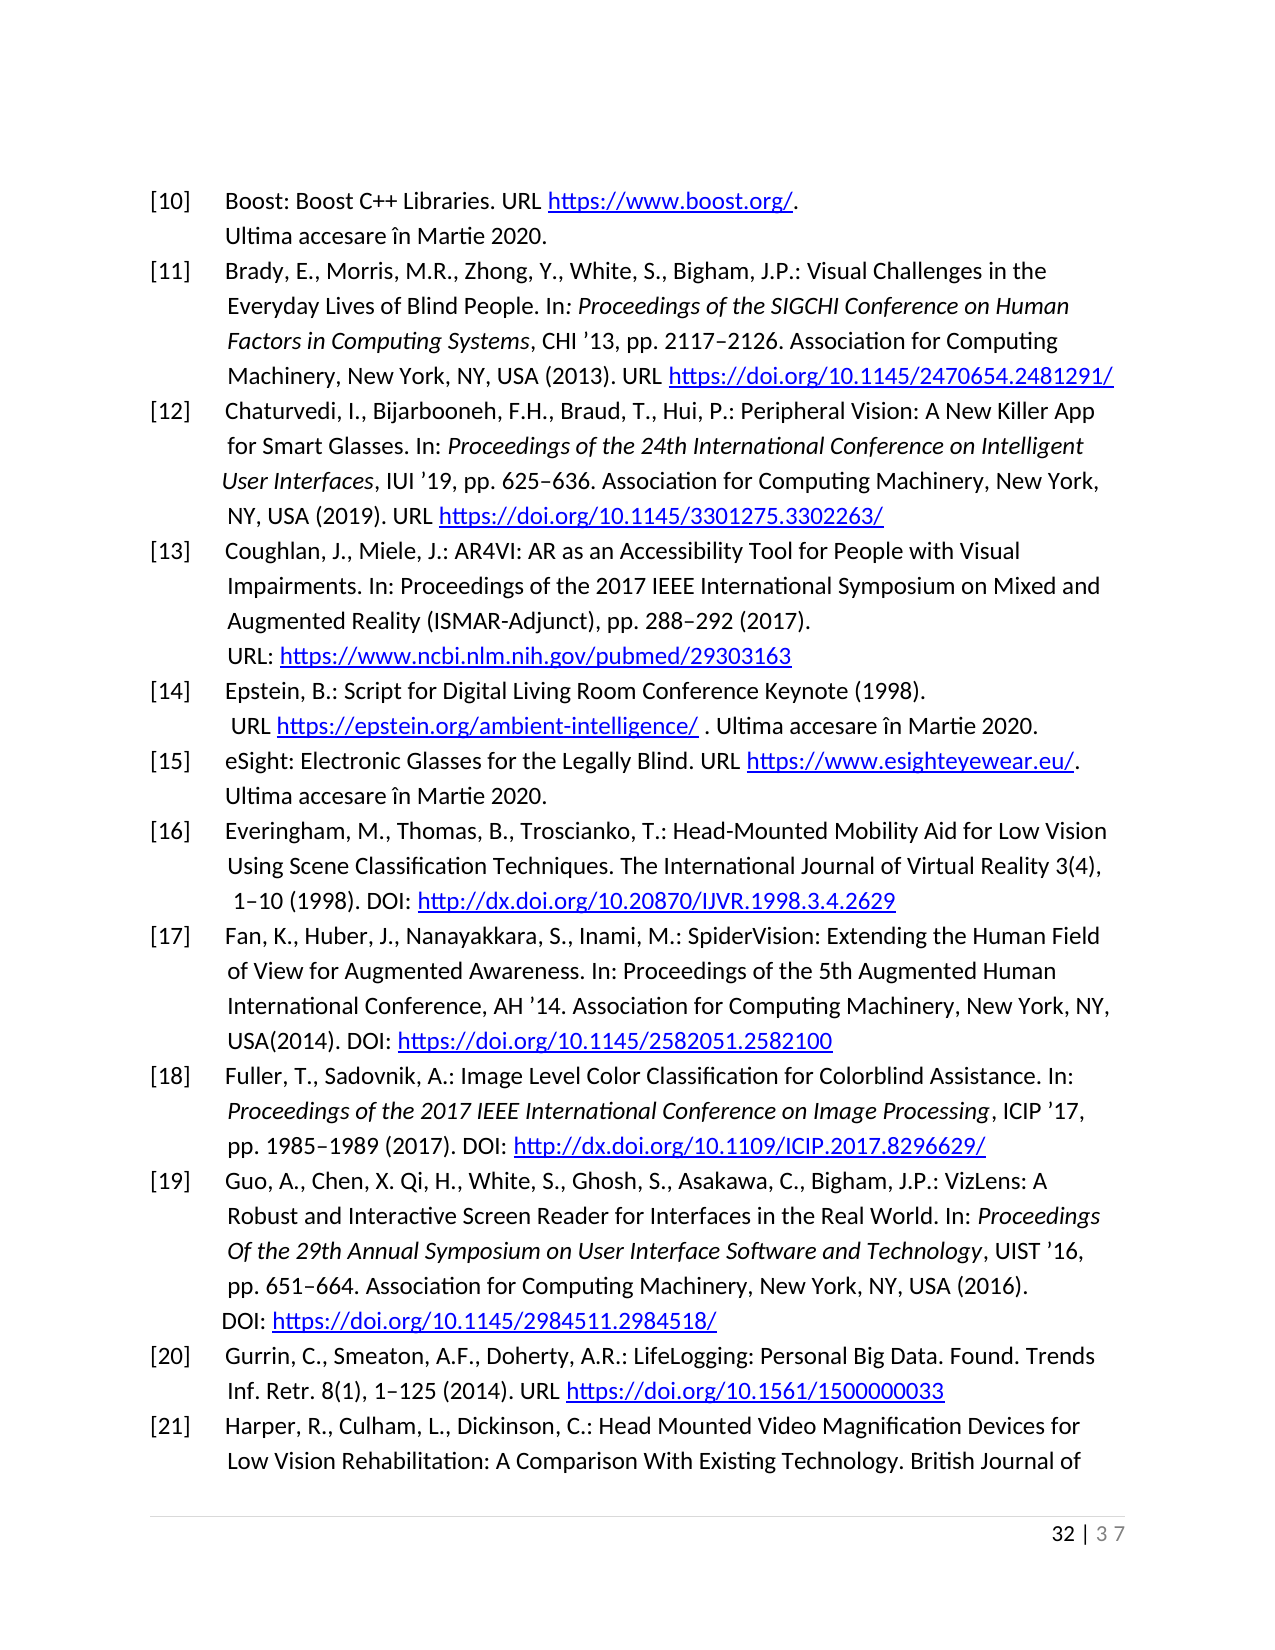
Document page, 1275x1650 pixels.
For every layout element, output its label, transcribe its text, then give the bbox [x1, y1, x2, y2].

list of View for Augmented Awareness. In: Proceedings of the 5th Augmented Human [187, 955, 1125, 986]
list Coughlan, J., Miele, J.: AR4VI: AR as an Accessibility Tool for People with Visual [150, 535, 1125, 566]
list Low Vision Rehabilitation: A Comparison With Existing Technology. British Journal of [187, 1445, 1125, 1476]
list Proceedings of the 2017 IEEE International Conference on Image Processing, ICIP ’17, [187, 1095, 1125, 1126]
list DOI: https://doi.org/10.1145/2984511.2984518/ [187, 1305, 1125, 1336]
list Gurrin, C., Smeaton, A.F., Doherty, A.R.: LifeLogging: Personal Big Data. Found. Trends [150, 1340, 1125, 1371]
list for Smart Glasses. In: Proceedings of the 24th International Conference on Intelligent [187, 430, 1125, 461]
list eSight: Electronic Glasses for the Legally Blind. URL https://www.esighteyewear.eu/. [150, 745, 1125, 776]
list 1–10 (1998). DOI: http://dx.doi.org/10.20870/IJVR.1998.3.4.2629 [187, 885, 1125, 916]
list Factors in Computing Systems, CHI ’13, pp. 2117–2126. Association for Computing [187, 325, 1125, 356]
list Augmented Reality (ISMAR-Adjunct), pp. 288–292 (2017). [187, 605, 1125, 636]
list Fan, K., Huber, J., Nanayakkara, S., Inami, M.: SpiderVision: Extending the Human Field [150, 920, 1125, 951]
list Chaturvedi, I., Bijarbooneh, F.H., Braud, T., Hui, P.: Peripheral Vision: A New Killer App [150, 395, 1125, 426]
list International Conference, AH ’14. Association for Computing Machinery, New York, NY, [187, 990, 1125, 1021]
list Using Scene Classification Techniques. The International Journal of Virtual Reality 3(4), [187, 850, 1125, 881]
list URL: https://www.ncbi.nlm.nih.gov/pubmed/29303163 [187, 640, 1125, 671]
list Harper, R., Culham, L., Dickinson, C.: Head Mounted Video Magnification Devices for [150, 1410, 1125, 1441]
list pp. 651–664. Association for Computing Machinery, New York, NY, USA (2016). [187, 1270, 1125, 1301]
list Epstein, B.: Script for Digital Living Room Conference Keynote (1998). [150, 675, 1125, 706]
list Ultima accesare în Martie 2020. [225, 780, 1125, 811]
list User Interfaces, IUI ’19, pp. 625–636. Association for Computing Machinery, New York, [187, 465, 1125, 496]
list Everyday Lives of Blind People. In: Proceedings of the SIGCHI Conference on Human [187, 290, 1125, 321]
list Ultima accesare în Martie 2020. [225, 220, 1125, 251]
list pp. 1985–1989 (2017). DOI: http://dx.doi.org/10.1109/ICIP.2017.8296629/ [187, 1130, 1125, 1161]
list Machinery, New York, NY, USA (2013). URL https://doi.org/10.1145/2470654.2481291/ [187, 360, 1125, 391]
list Guo, A., Chen, X. Qi, H., White, S., Ghosh, S., Asakawa, C., Bigham, J.P.: VizLens: A [150, 1165, 1125, 1196]
list Fuller, T., Sadovnik, A.: Image Level Color Classification for Colorblind Assistance. In: [150, 1060, 1125, 1091]
list Impairments. In: Proceedings of the 2017 IEEE International Symposium on Mixed and [187, 570, 1125, 601]
list URL https://epstein.org/ambient-intelligence/ . Ultima accesare în Martie 2020. [225, 710, 1125, 741]
list Brady, E., Morris, M.R., Zhong, Y., White, S., Bigham, J.P.: Visual Challenges in the [150, 255, 1125, 286]
list NY, USA (2019). URL https://doi.org/10.1145/3301275.3302263/ [187, 500, 1125, 531]
list Robust and Interactive Screen Reader for Interfaces in the Real World. In: Proceedings [187, 1200, 1125, 1231]
list Inf. Retr. 8(1), 1–125 (2014). URL https://doi.org/10.1561/1500000033 [187, 1375, 1125, 1406]
list USA(2014). DOI: https://doi.org/10.1145/2582051.2582100 [187, 1025, 1125, 1056]
list Everingham, M., Thomas, B., Troscianko, T.: Head-Mounted Mobility Aid for Low Vision [150, 815, 1125, 846]
list Boost: Boost C++ Libraries. URL https://www.boost.org/. [150, 185, 1125, 216]
list Of the 29th Annual Symposium on User Interface Software and Technology, UIST ’16, [187, 1235, 1125, 1266]
